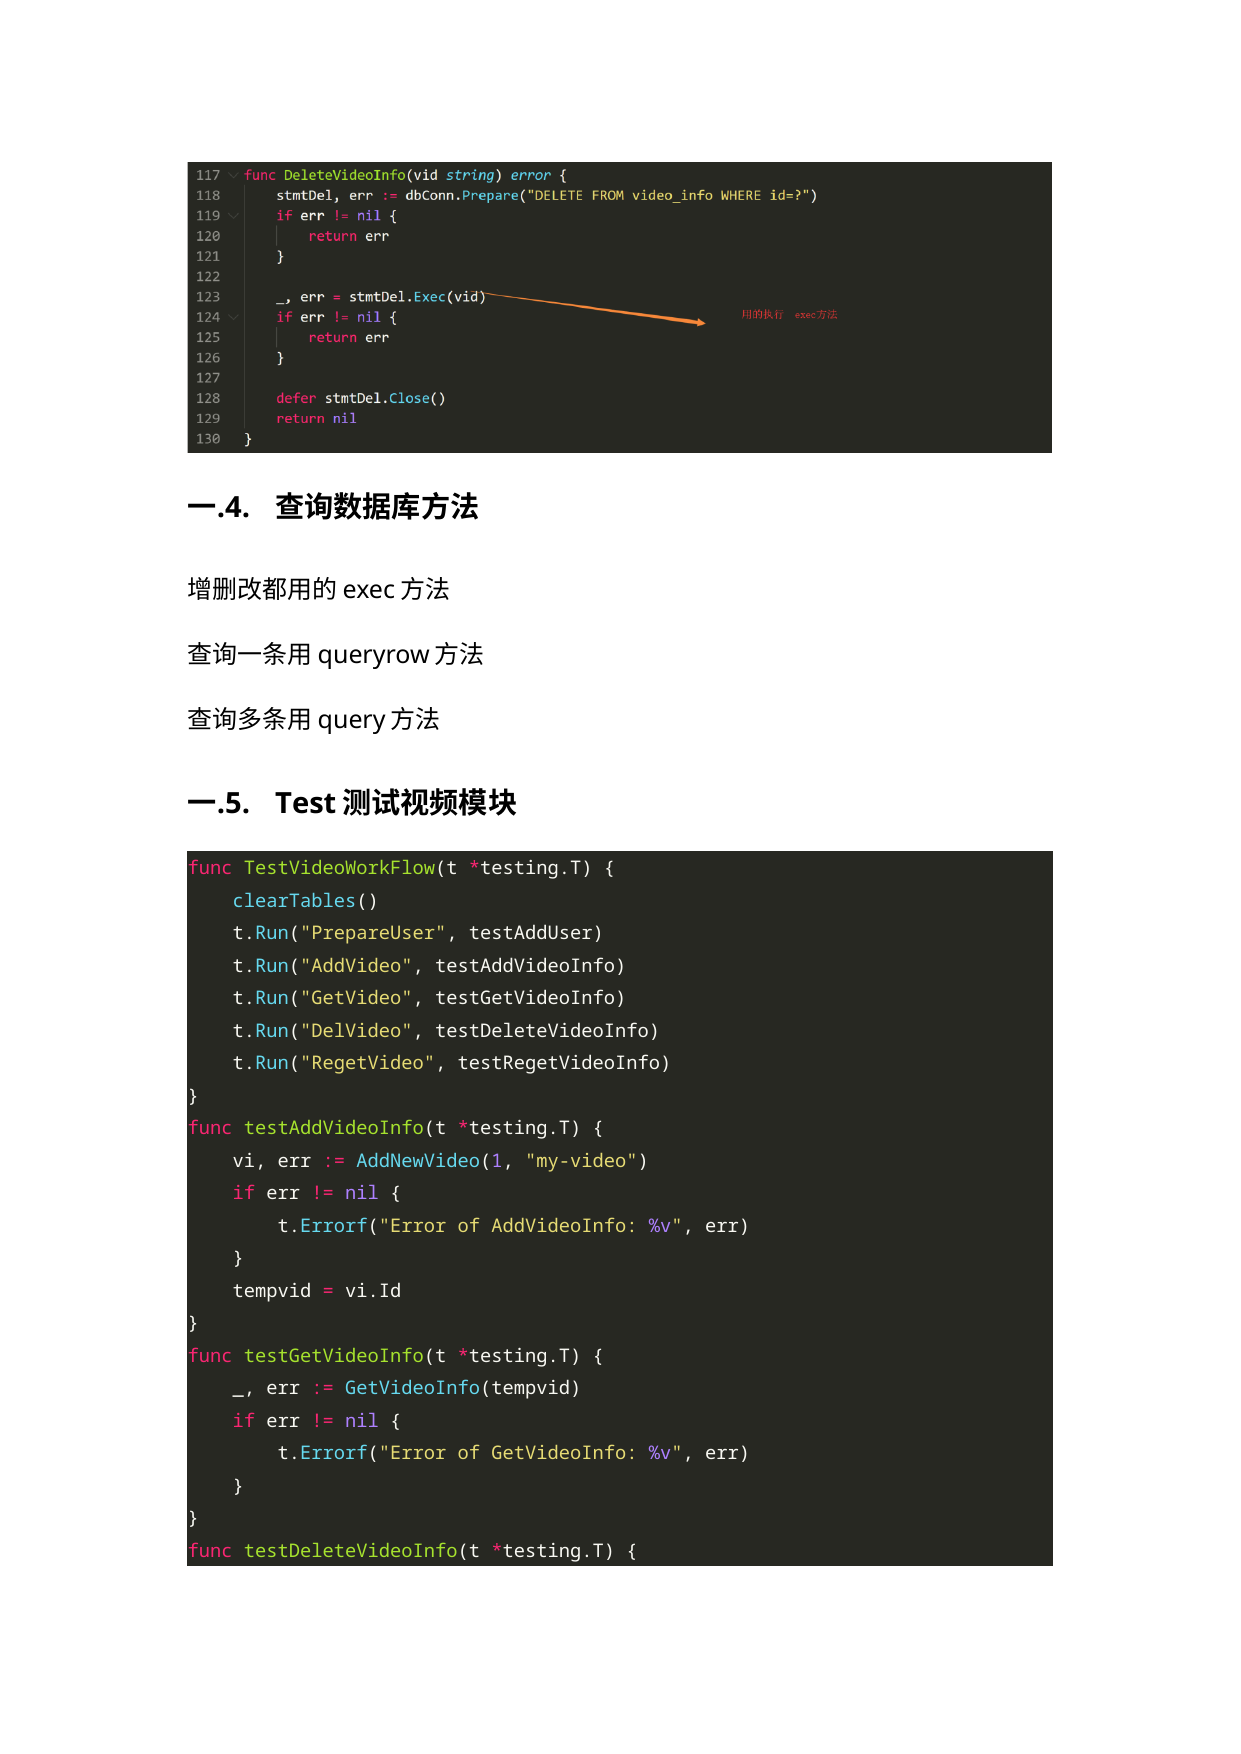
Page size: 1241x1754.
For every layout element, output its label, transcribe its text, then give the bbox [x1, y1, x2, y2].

text func testGetVideoInfo(t *testing.T) { [187, 1338, 1053, 1371]
text func testAddVideoInfo(t *testing.T) { [187, 1111, 1053, 1143]
text } [187, 1306, 1053, 1338]
picture [187, 162, 1052, 453]
text t.Run("PrepareUser", testAddUser) [187, 916, 1053, 948]
text tempvid = vi.Id [187, 1273, 1053, 1306]
text if err != nil { [187, 1403, 1053, 1436]
text } [187, 1468, 1053, 1501]
text } [187, 1078, 1053, 1111]
text func TestVideoWorkFlow(t *testing.T) { [187, 851, 1053, 883]
text t.Run("RegetVideo", testRegetVideoInfo) [187, 1046, 1053, 1078]
text t.Run("DelVideo", testDeleteVideoInfo) [187, 1013, 1053, 1046]
text t.Errorf("Error of AddVideoInfo: %v", err) [187, 1208, 1053, 1241]
text t.Errorf("Error of GetVideoInfo: %v", err) [187, 1436, 1053, 1468]
text } [187, 1241, 1053, 1273]
text t.Run("GetVideo", testGetVideoInfo) [187, 981, 1053, 1013]
text vi, err := AddNewVideo(1, "my-video") [187, 1143, 1053, 1176]
text 查询一条用queryrow方法 [187, 620, 1053, 685]
text 增删改都用的exec方法 [187, 555, 1053, 620]
text func testDeleteVideoInfo(t *testing.T) { [187, 1533, 1053, 1566]
text if err != nil { [187, 1176, 1053, 1208]
subtitle 查询数据库方法 [187, 484, 1053, 526]
text clearTables() [187, 883, 1053, 916]
text 查询多条用query方法 [187, 685, 1053, 750]
text _, err := GetVideoInfo(tempvid) [187, 1371, 1053, 1403]
text } [187, 1501, 1053, 1533]
text t.Run("AddVideo", testAddVideoInfo) [187, 948, 1053, 981]
subtitle Test测试视频模块 [187, 779, 1053, 822]
